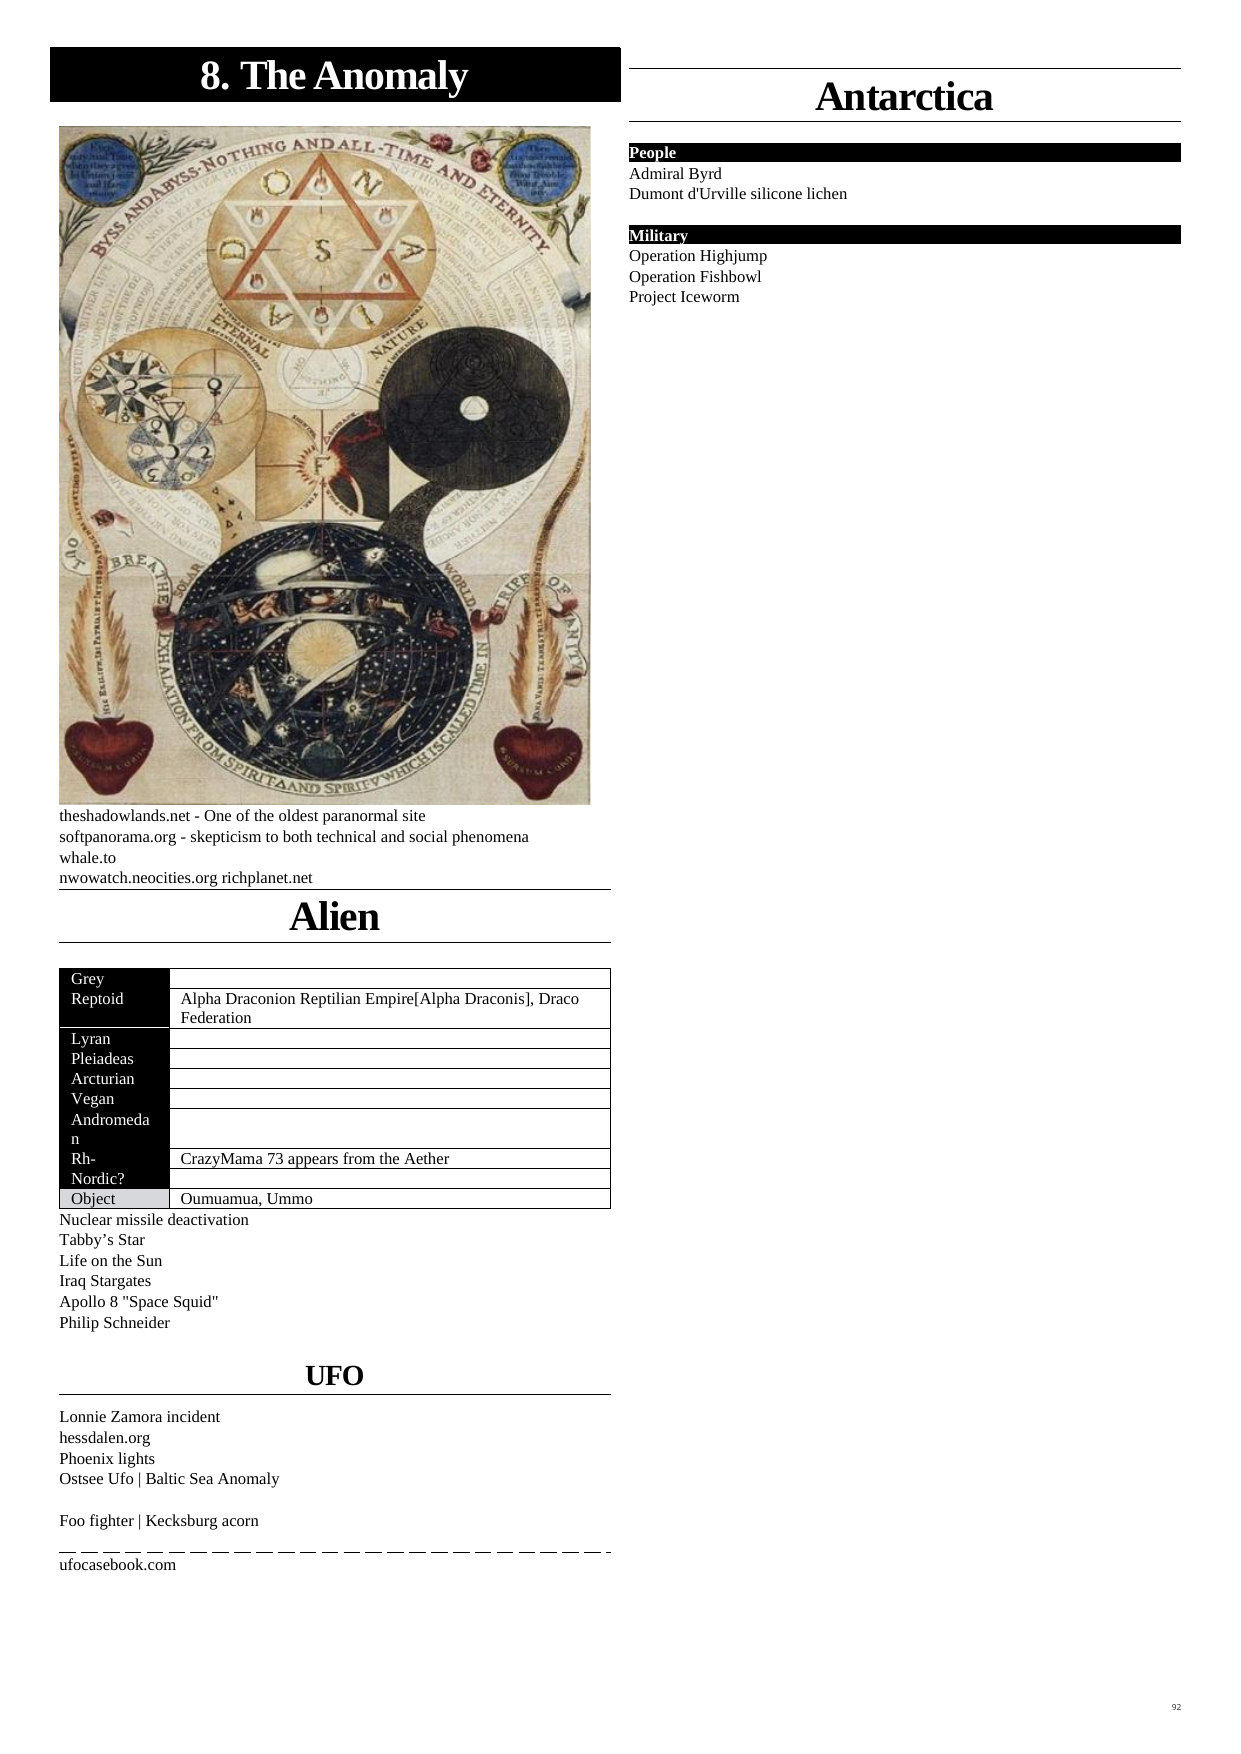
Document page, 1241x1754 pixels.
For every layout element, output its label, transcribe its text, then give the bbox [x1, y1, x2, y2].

subtitle Military [629, 225, 1181, 244]
text Nuclear missile deactivation [59, 1209, 611, 1228]
text softpanorama.org - skepticism to both technical and social phenomena [59, 827, 611, 846]
text whale.to [59, 847, 611, 867]
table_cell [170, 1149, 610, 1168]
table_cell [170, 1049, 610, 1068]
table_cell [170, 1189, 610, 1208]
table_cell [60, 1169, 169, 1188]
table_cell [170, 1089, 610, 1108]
subtitle The Anomaly [51, 49, 619, 101]
text Tabby’s Star [59, 1230, 611, 1249]
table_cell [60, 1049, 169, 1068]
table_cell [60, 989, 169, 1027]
text Iraq Stargates [59, 1271, 611, 1290]
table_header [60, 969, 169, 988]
text ufocasebook.com [59, 1552, 611, 1574]
text Ostsee Ufo | Baltic Sea Anomaly [59, 1469, 611, 1488]
text Life on the Sun [59, 1251, 611, 1270]
picture [59, 126, 591, 805]
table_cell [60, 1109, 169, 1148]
text Project Iceworm [629, 287, 1181, 306]
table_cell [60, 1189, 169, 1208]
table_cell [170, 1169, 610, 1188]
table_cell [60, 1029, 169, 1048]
text Philip Schneider [59, 1312, 611, 1332]
subtitle UFO [59, 1358, 611, 1394]
text Phoenix lights [59, 1448, 611, 1468]
text Operation Highjump [629, 246, 1181, 265]
text Foo fighter | Kecksburg acorn [59, 1510, 611, 1529]
text Operation Fishbowl [629, 267, 1181, 286]
text Dumont d'Urville silicone lichen [629, 184, 1181, 203]
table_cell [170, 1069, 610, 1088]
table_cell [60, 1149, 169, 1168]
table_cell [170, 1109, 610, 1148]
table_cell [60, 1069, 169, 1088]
text Lonnie Zamora incident [59, 1407, 611, 1426]
subtitle Antarctica [629, 69, 1181, 121]
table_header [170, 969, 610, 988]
subtitle Alien [59, 890, 611, 942]
text nwowatch.neocities.org richplanet.net [59, 868, 611, 887]
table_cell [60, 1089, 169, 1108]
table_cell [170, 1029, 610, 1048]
text Admiral Byrd [629, 163, 1181, 183]
text hessdalen.org [59, 1428, 611, 1447]
text Apollo 8 "Space Squid" [59, 1292, 611, 1311]
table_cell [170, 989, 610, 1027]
subtitle People [629, 143, 1181, 162]
